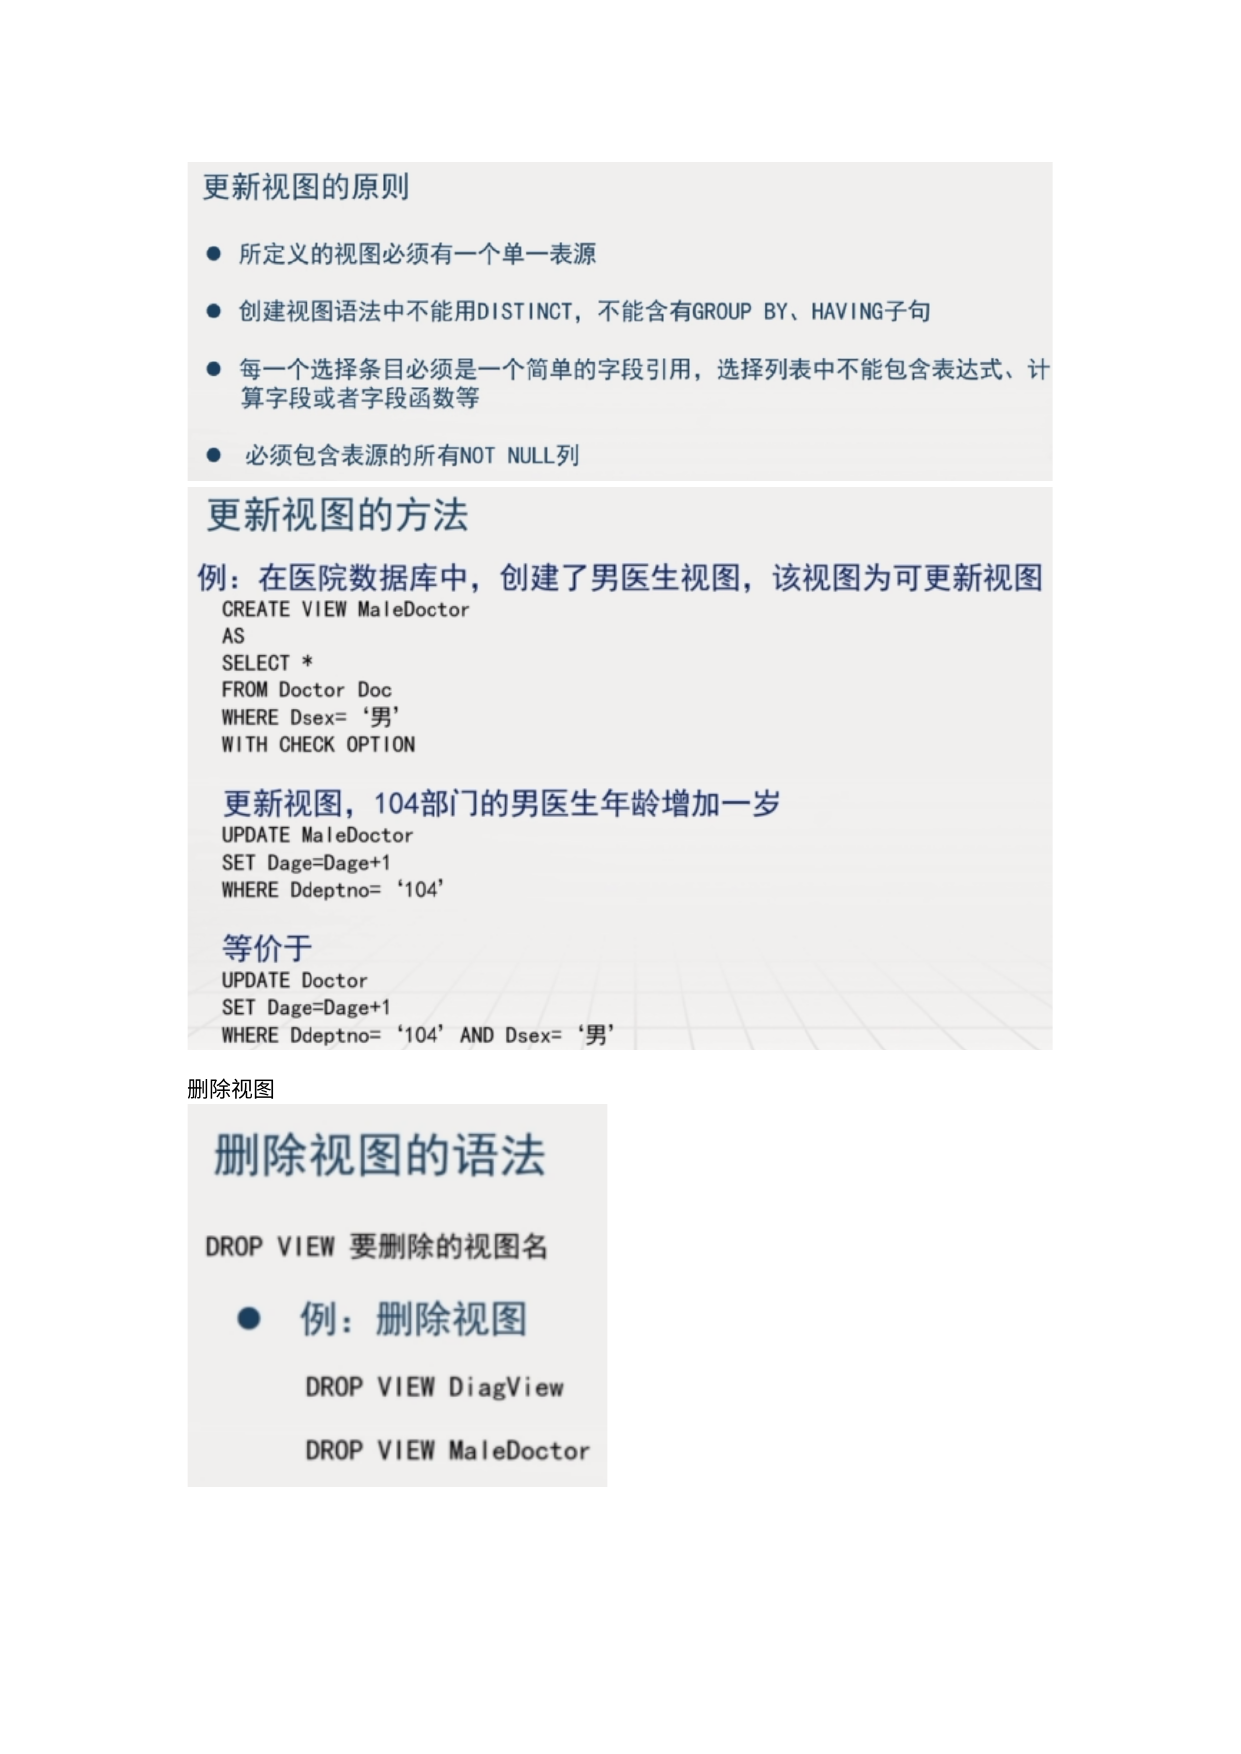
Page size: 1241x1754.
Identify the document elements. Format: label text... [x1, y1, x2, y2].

picture [187, 162, 1053, 481]
picture [187, 487, 1053, 1050]
text 删除视图 [187, 1072, 1053, 1104]
picture [187, 1104, 608, 1487]
